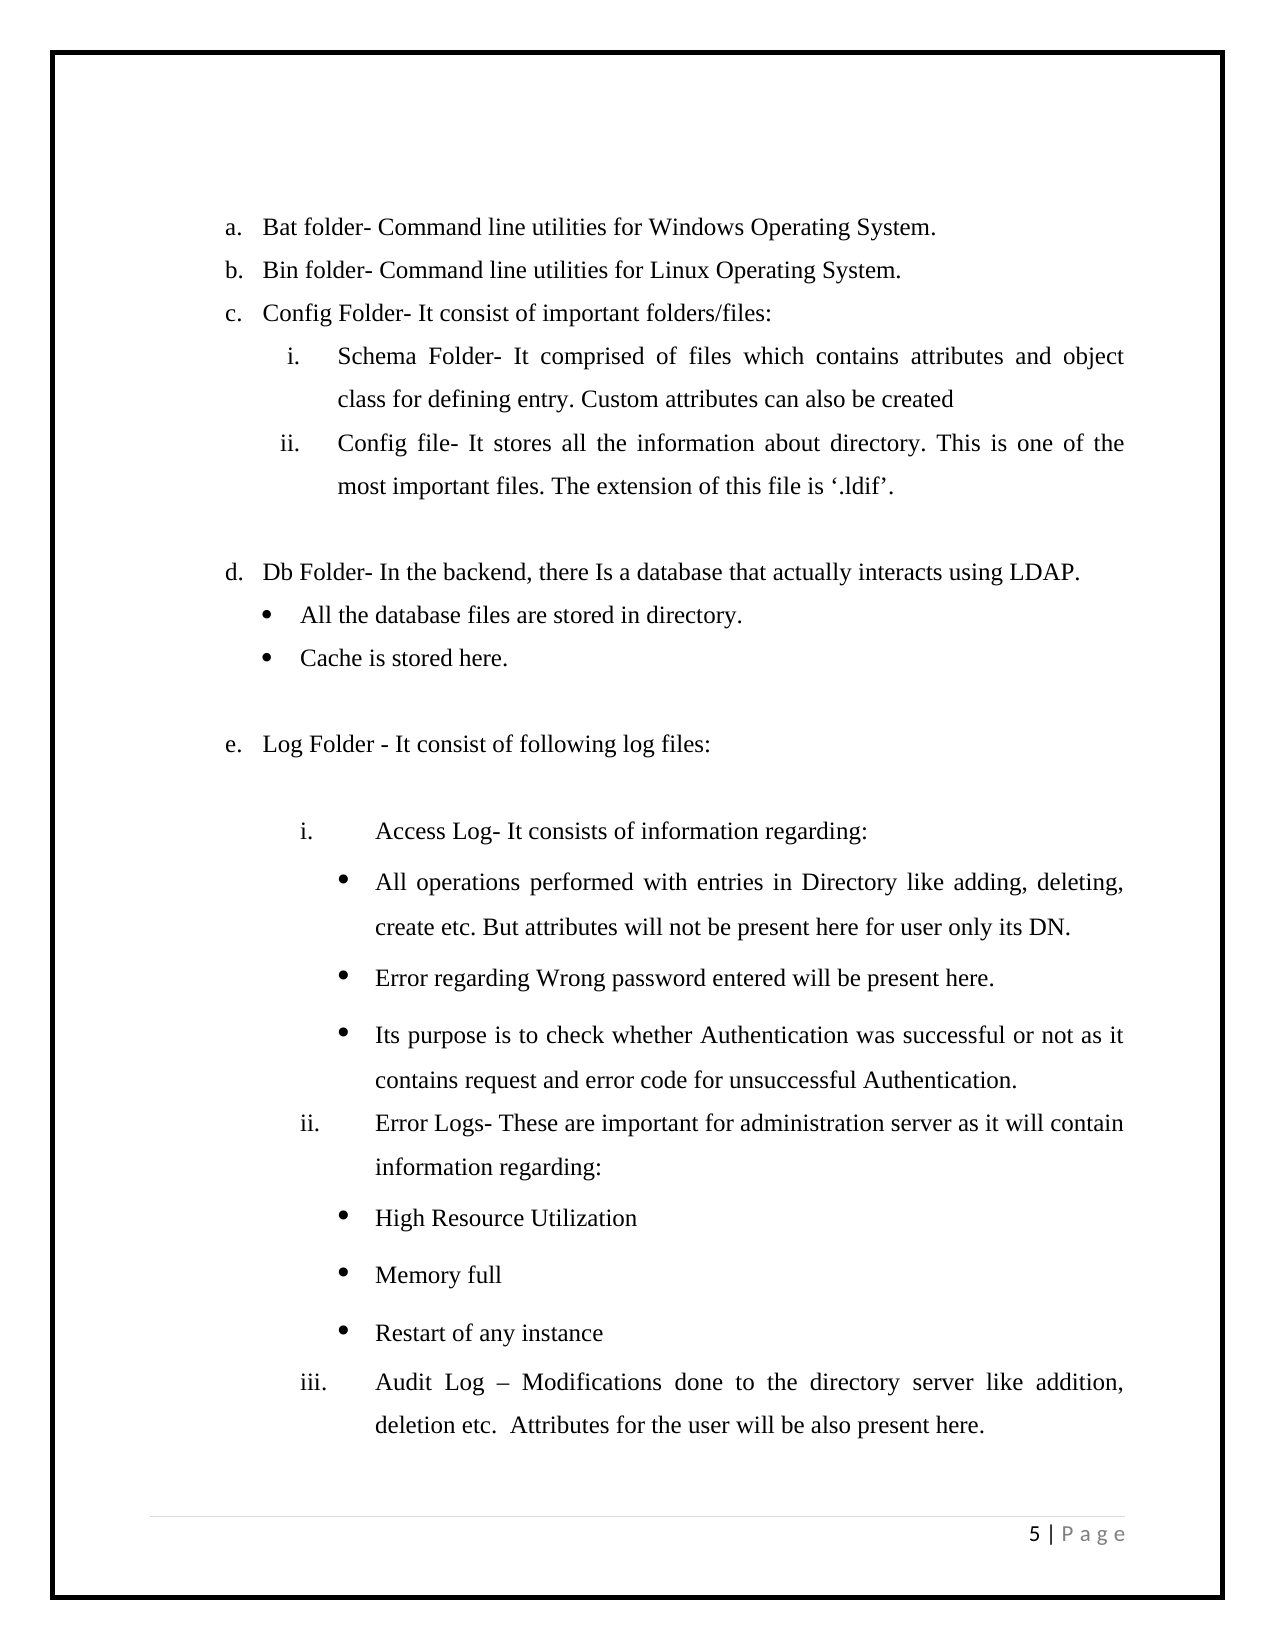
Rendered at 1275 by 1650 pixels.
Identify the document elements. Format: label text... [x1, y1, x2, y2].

list Error regarding Wrong password entered will be present here. [337, 955, 1125, 993]
list Audit Log – Modifications done to the directory server like addition, deletion etc. Attributes for the user will be also present here. [300, 1367, 1125, 1439]
list Config Folder- It consist of important folders/files: [225, 298, 1125, 327]
list Restart of any instance [337, 1310, 1125, 1348]
list Cache is stored here. [262, 643, 1125, 672]
list All the database files are stored in directory. [262, 600, 1125, 629]
list Log Folder - It consist of following log files: [225, 729, 1125, 758]
list Bat folder- Command line utilities for Windows Operating System. [225, 212, 1125, 241]
list Bin folder- Command line utilities for Linux Operating System. [225, 255, 1125, 284]
list Its purpose is to check whether Authentication was successful or not as it contains request and error code for unsuccessful Authentication. [337, 1012, 1125, 1094]
list Schema Folder- It comprised of files which contains attributes and object class for defining entry. Custom attributes can also be created [300, 341, 1125, 413]
list Access Log- It consists of information regarding: [300, 816, 1125, 844]
list Error Logs- These are important for administration server as it will contain information regarding: [300, 1108, 1125, 1180]
list Config file- It stores all the information about directory. This is one of the most important files. The extension of this file is ‘.ldif’. [300, 428, 1125, 499]
list All operations performed with entries in Directory like adding, deleting, create etc. But attributes will not be present here for user only its DN. [337, 859, 1125, 941]
list Memory full [337, 1252, 1125, 1291]
list High Resource Utilization [337, 1195, 1125, 1233]
list Db Folder- In the backend, there Is a database that actually interacts using LDAP. [225, 557, 1125, 586]
